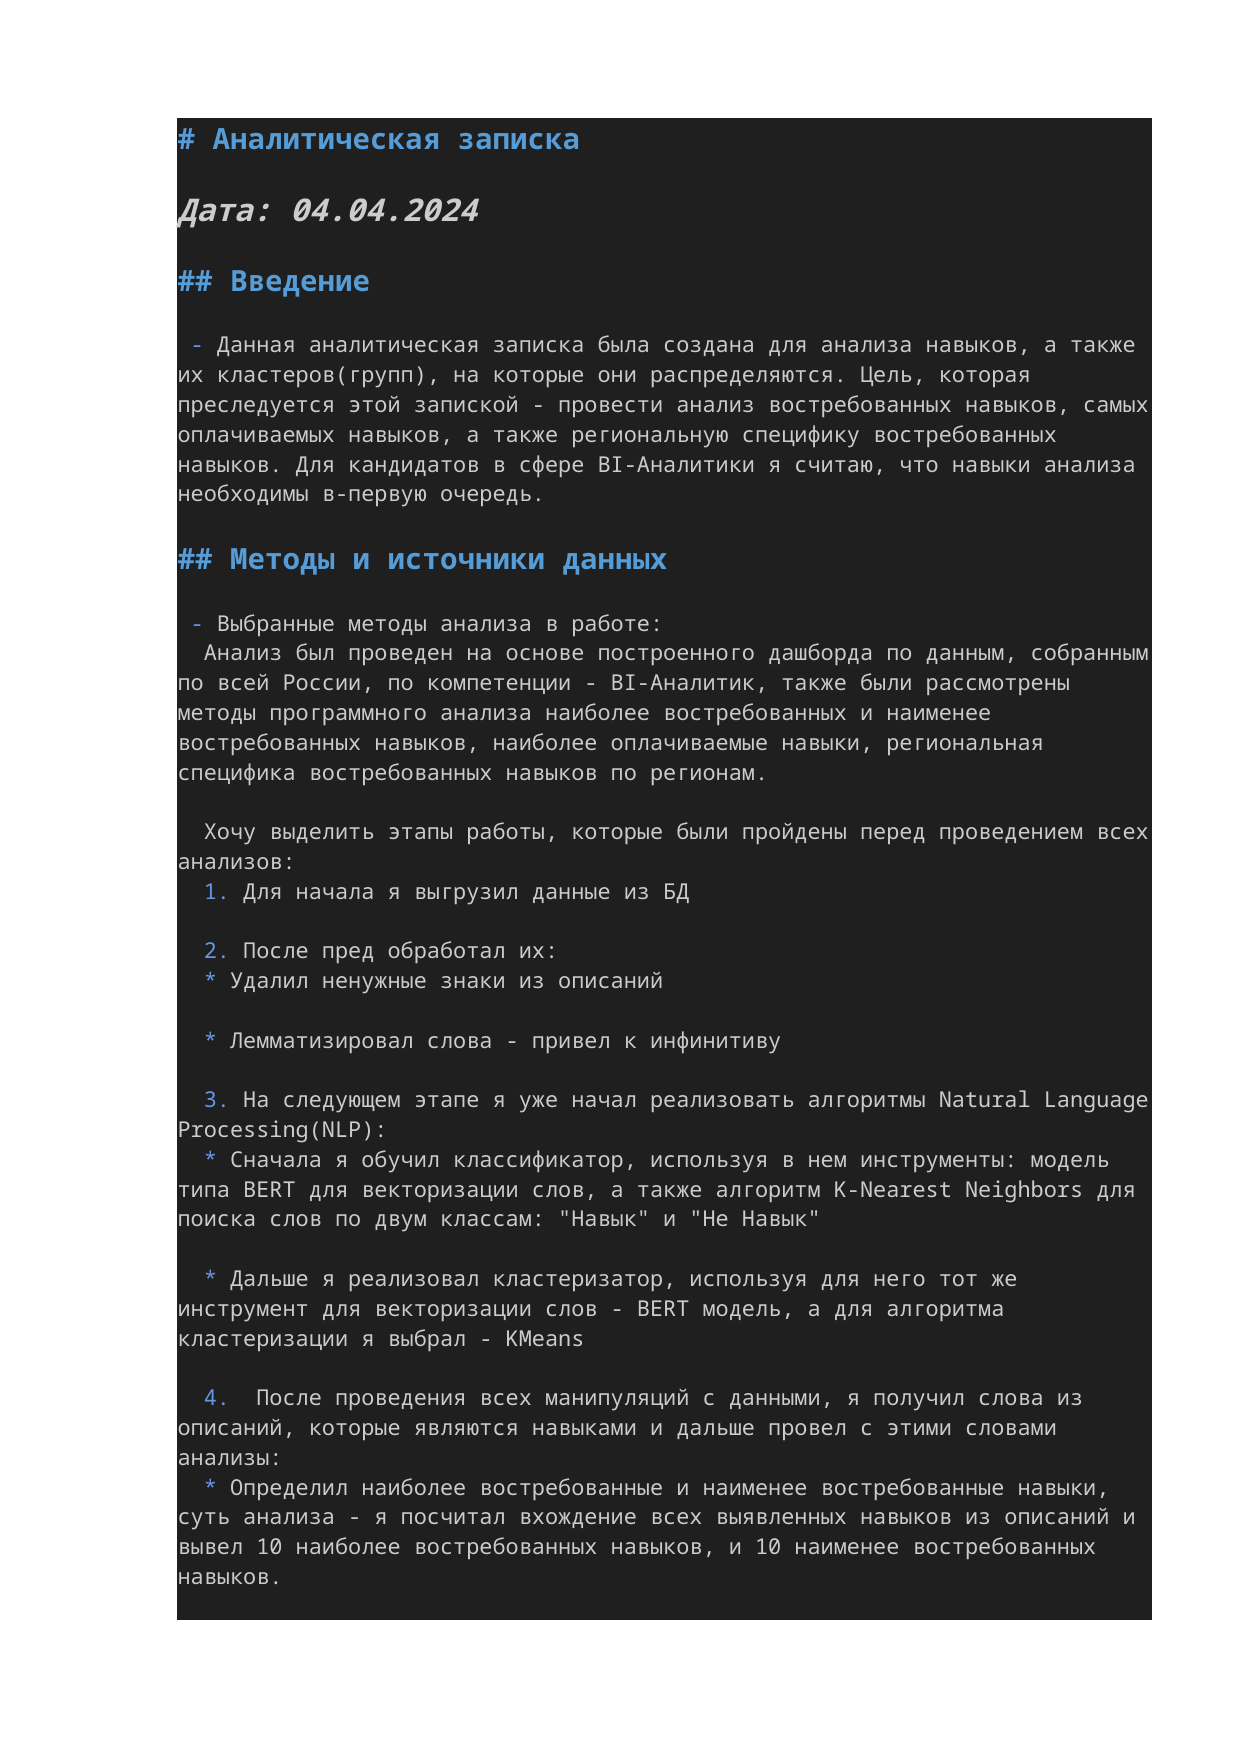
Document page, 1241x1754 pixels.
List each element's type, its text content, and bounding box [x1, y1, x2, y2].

text * Удалил ненужные знаки из описаний [177, 965, 1152, 995]
text ## Методы и источники данных [177, 538, 1152, 578]
text Хочу выделить этапы работы, которые были пройдены перед проведением всех анализов: [177, 816, 1152, 876]
text # Аналитическая записка [177, 118, 1152, 158]
text * Определил наиболее востребованные и наименее востребованные навыки, суть анализа - я посчитал вхождение всех выявленных навыков из описаний и вывел 10 наиболее востребованных навыков, и 10 наименее востребованных навыков. [177, 1471, 1152, 1591]
text - Данная аналитическая записка была создана для анализа навыков, а также их кластеров(групп), на которые они распределяются. Цель, которая преследуется этой запиской - провести анализ востребованных навыков, самых оплачиваемых навыков, а также региональную специфику востребованных навыков. Для кандидатов в сфере BI-Аналитики я считаю, что навыки анализа необходимы в-первую очередь. [177, 329, 1152, 508]
text * Дальше я реализовал кластеризатор, используя для него тот же инструмент для векторизации слов - BERT модель, а для алгоритма кластеризации я выбрал - KMeans [177, 1263, 1152, 1352]
text Дата: 04.04.2024 [177, 188, 1152, 230]
text 2. После пред обработал их: [177, 935, 1152, 965]
text * Лемматизировал слова - привел к инфинитиву [177, 1024, 1152, 1054]
text - Выбранные методы анализа в работе: [177, 607, 1152, 637]
text 4. После проведения всех манипуляций с данными, я получил слова из описаний, которые являются навыками и дальше провел с этими словами анализы: [177, 1382, 1152, 1471]
text Анализ был проведен на основе построенного дашборда по данным, собранным по всей России, по компетенции - BI-Аналитик, также были рассмотрены методы программного анализа наиболее востребованных и наименее востребованных навыков, наиболее оплачиваемые навыки, региональная специфика востребованных навыков по регионам. [177, 637, 1152, 786]
text * Сначала я обучил классификатор, используя в нем инструменты: модель типа BERT для векторизации слов, а также алгоритм K-Nearest Neighbors для поиска слов по двум классам: "Навык" и "Не Навык" [177, 1144, 1152, 1233]
text 3. На следующем этапе я уже начал реализовать алгоритмы Natural Language Processing(NLP): [177, 1084, 1152, 1144]
text ## Введение [177, 260, 1152, 300]
text 1. Для начала я выгрузил данные из БД [177, 876, 1152, 905]
